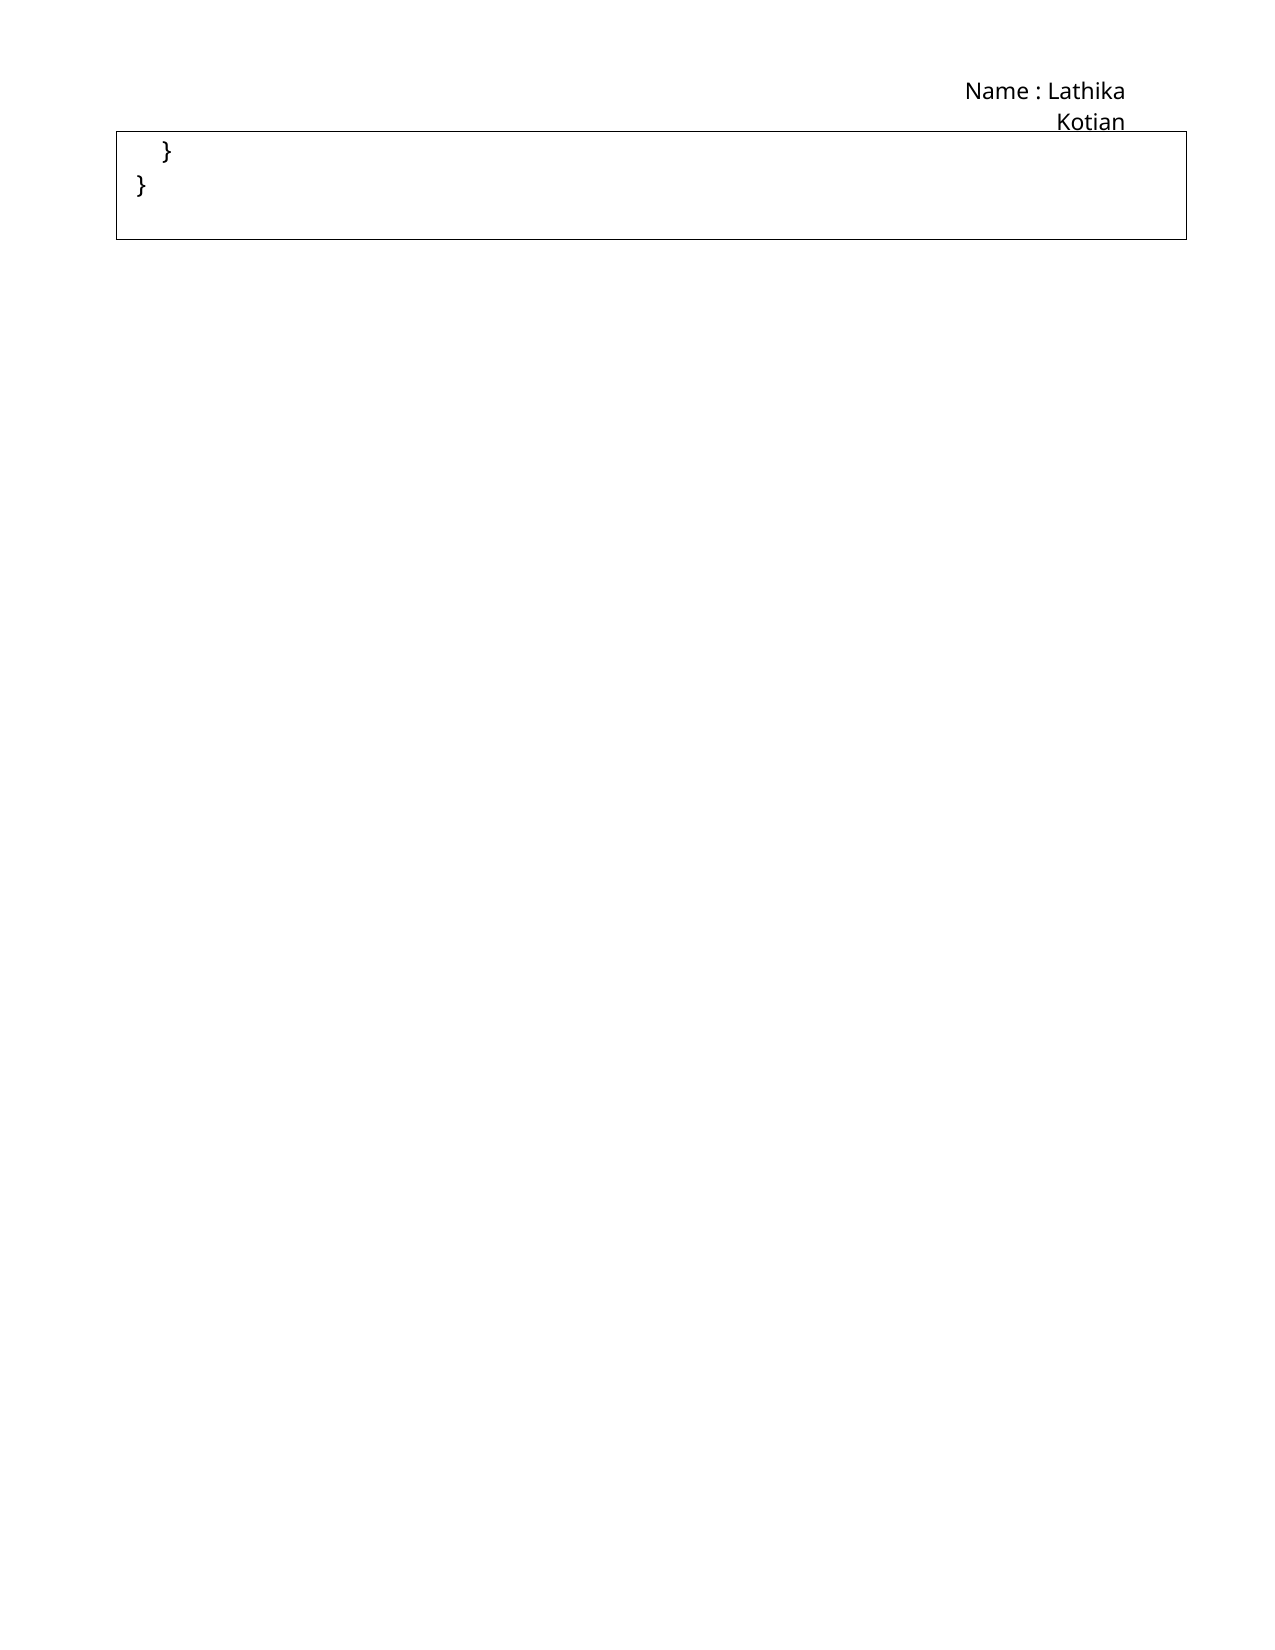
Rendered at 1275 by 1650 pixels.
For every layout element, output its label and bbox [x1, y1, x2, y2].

table_header [117, 132, 1186, 239]
